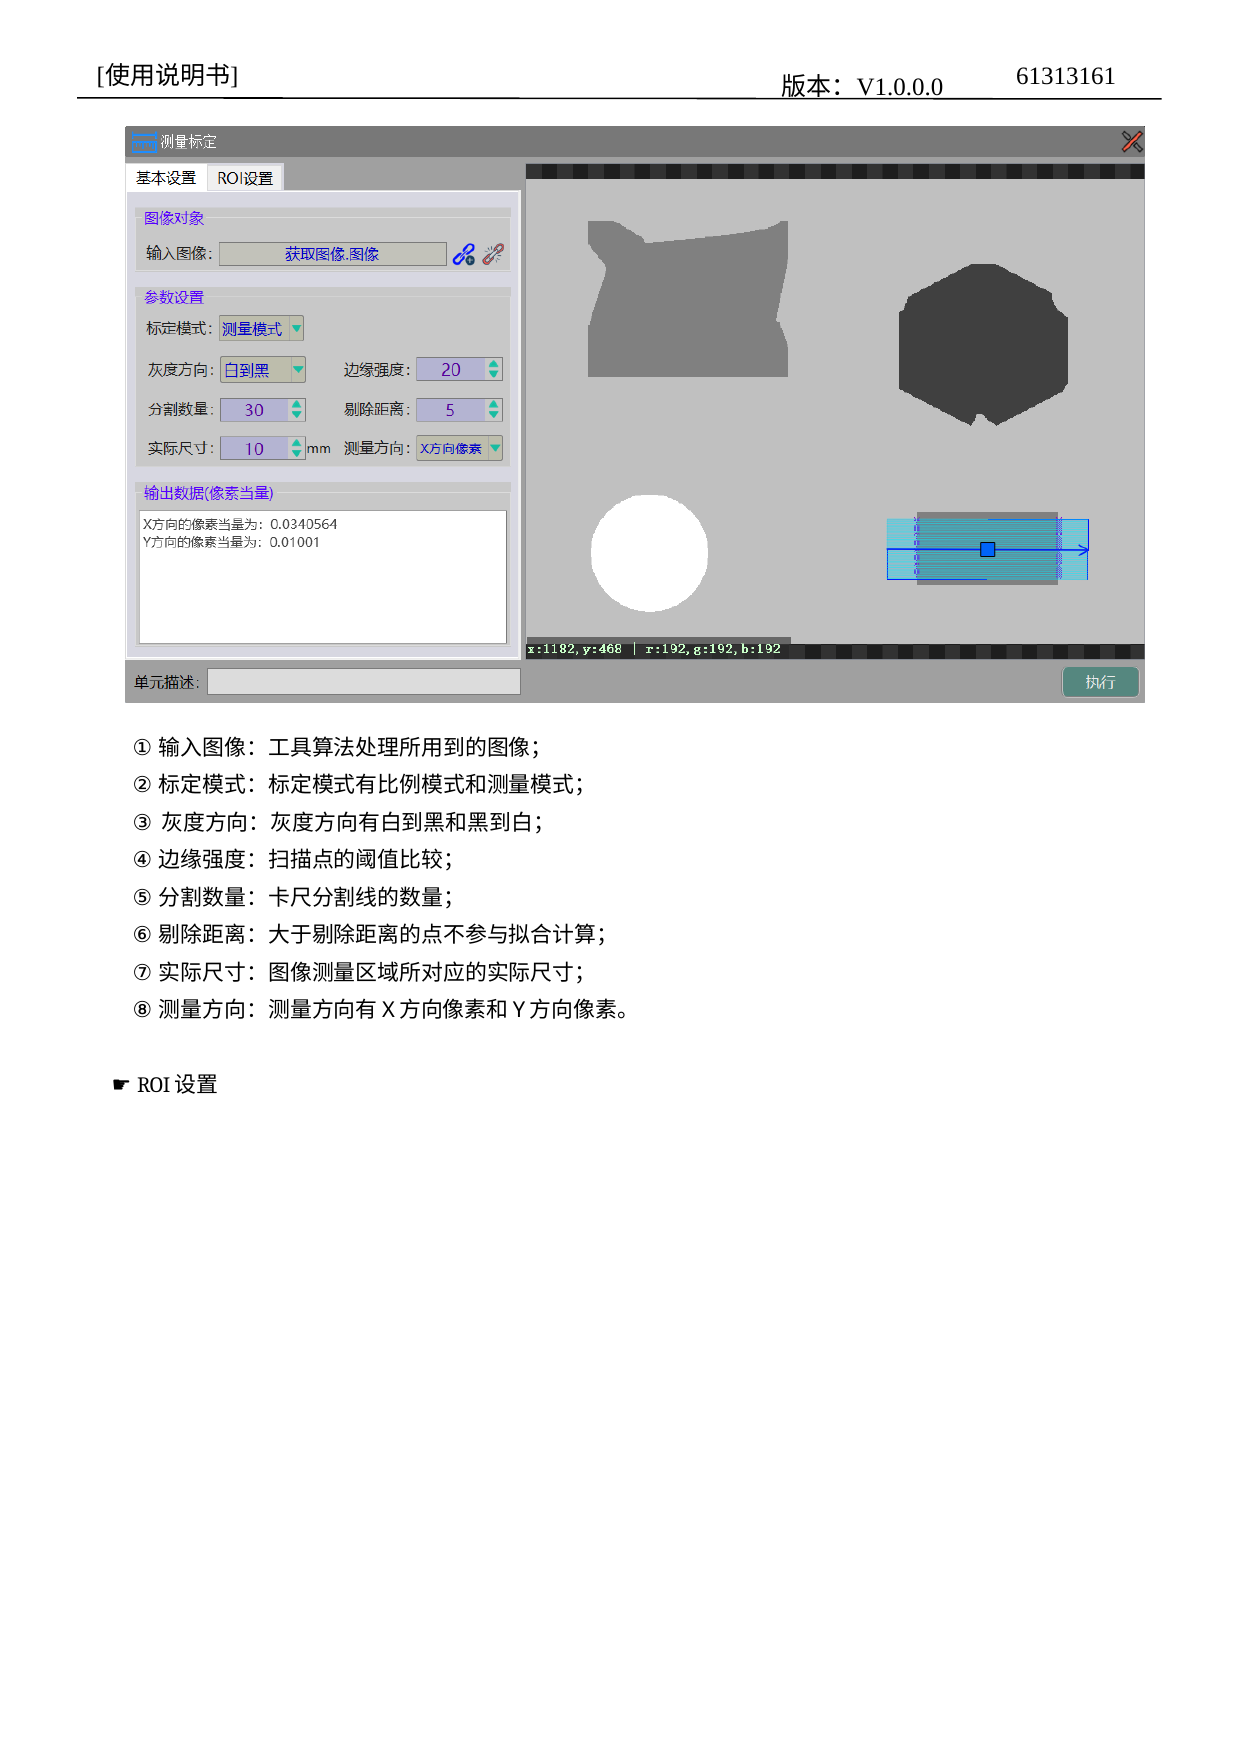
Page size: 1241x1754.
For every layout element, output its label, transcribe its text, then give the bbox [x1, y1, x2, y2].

text ⑧测量方向：测量方向有X方向像素和Y方向像素。 [89, 989, 1181, 1027]
text ③灰度方向：灰度方向有白到黑和黑到白； [89, 802, 1181, 839]
text ①输入图像：工具算法处理所用到的图像； [89, 727, 1181, 764]
picture [125, 126, 1145, 703]
text ☛ ROI设置 [89, 1064, 1181, 1102]
text ⑥剔除距离：大于剔除距离的点不参与拟合计算； [89, 914, 1181, 952]
text ②标定模式：标定模式有比例模式和测量模式； [89, 764, 1181, 802]
text ⑤分割数量：卡尺分割线的数量； [89, 877, 1181, 914]
text ④边缘强度：扫描点的阈值比较； [89, 839, 1181, 877]
text ⑦实际尺寸：图像测量区域所对应的实际尺寸； [89, 952, 1181, 989]
